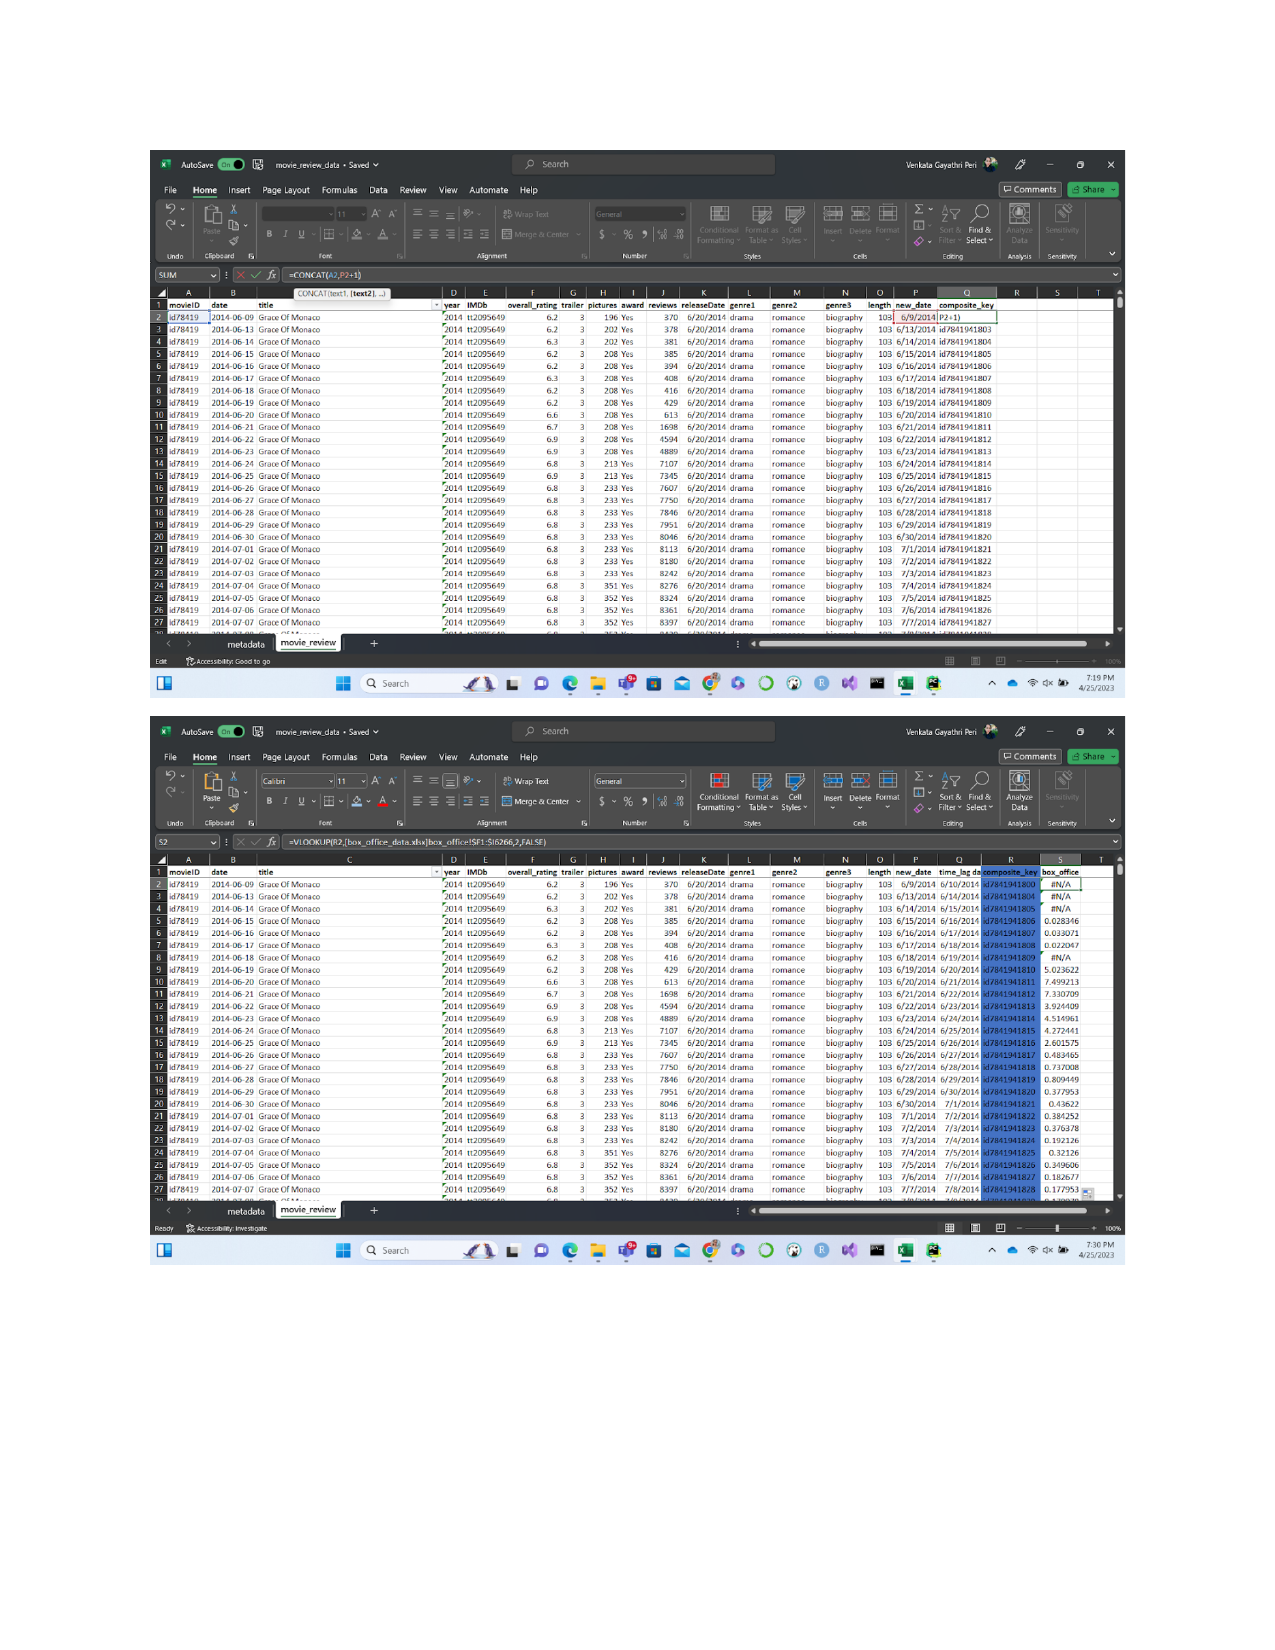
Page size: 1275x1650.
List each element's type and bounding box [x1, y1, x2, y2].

picture [150, 150, 1125, 698]
picture [150, 716, 1125, 1265]
